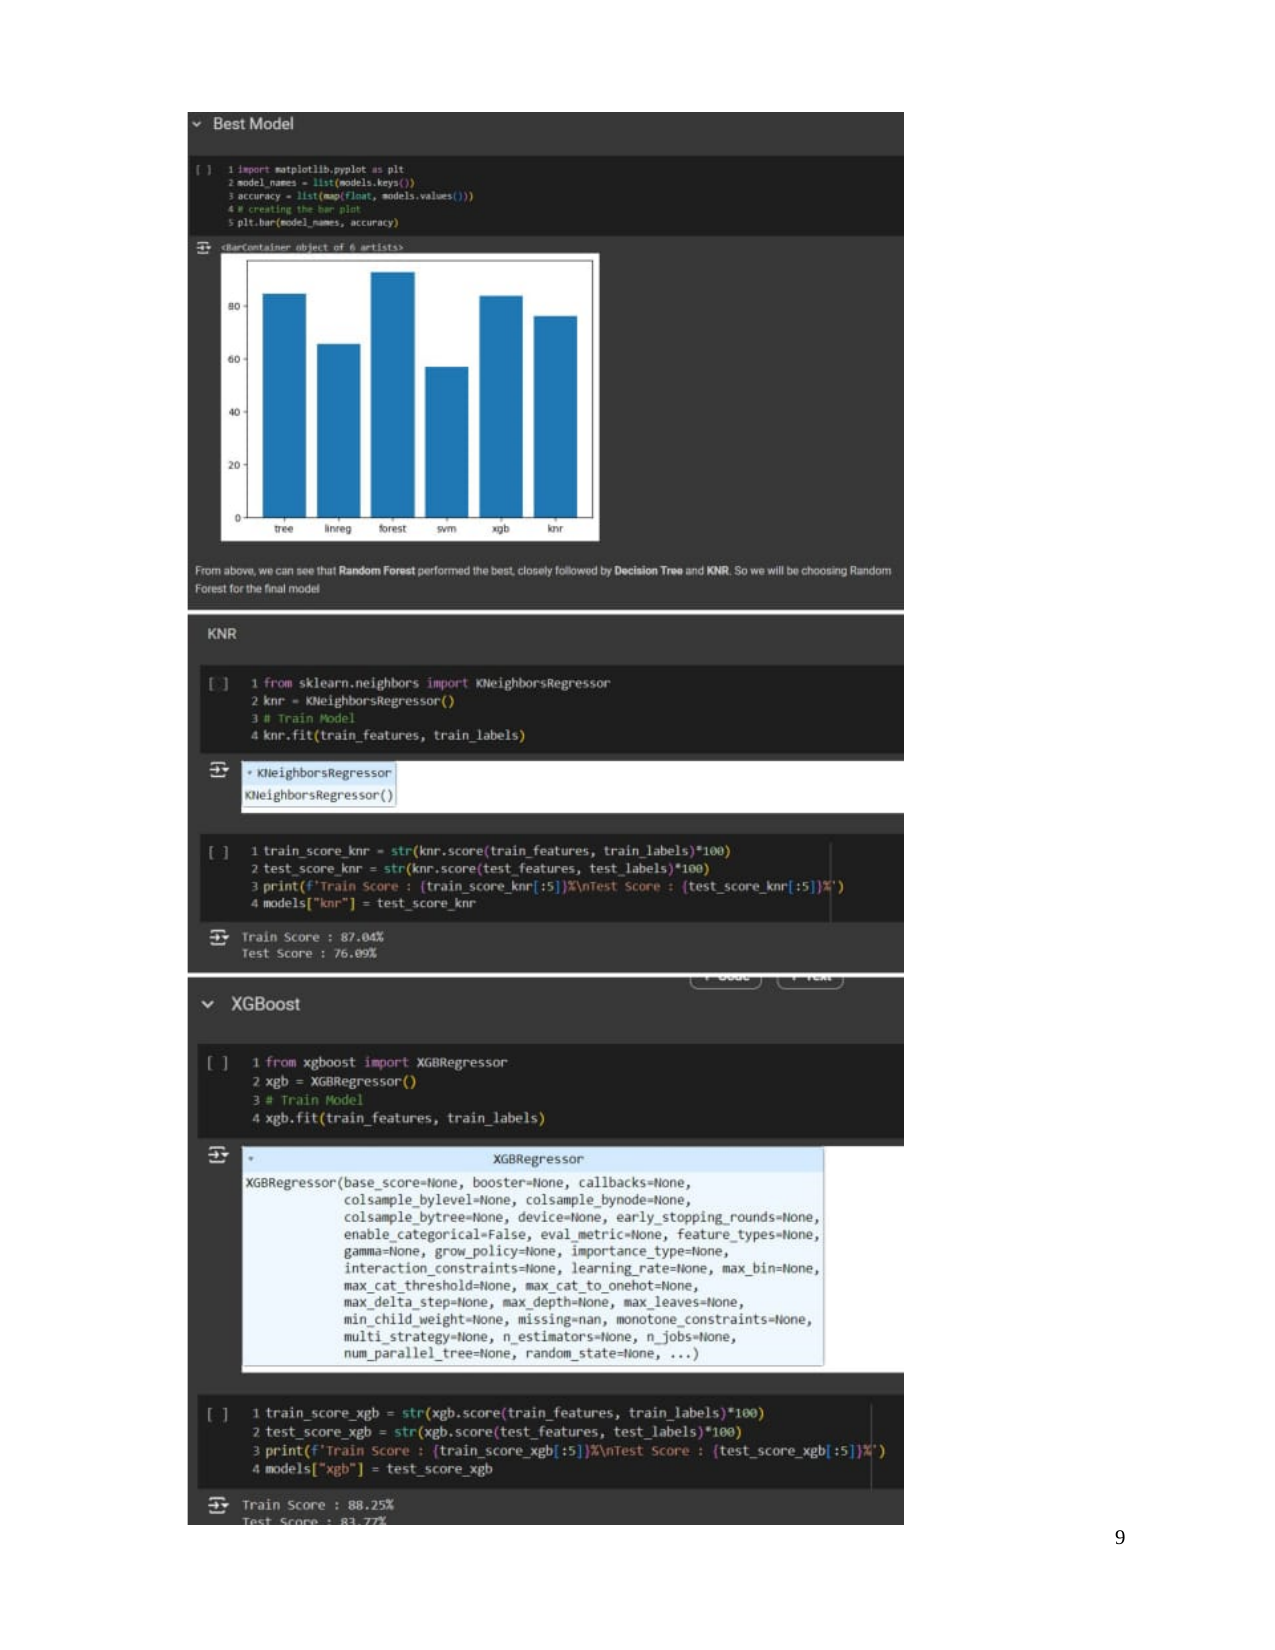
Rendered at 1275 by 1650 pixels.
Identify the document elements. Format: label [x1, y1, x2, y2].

picture [187, 112, 904, 1525]
